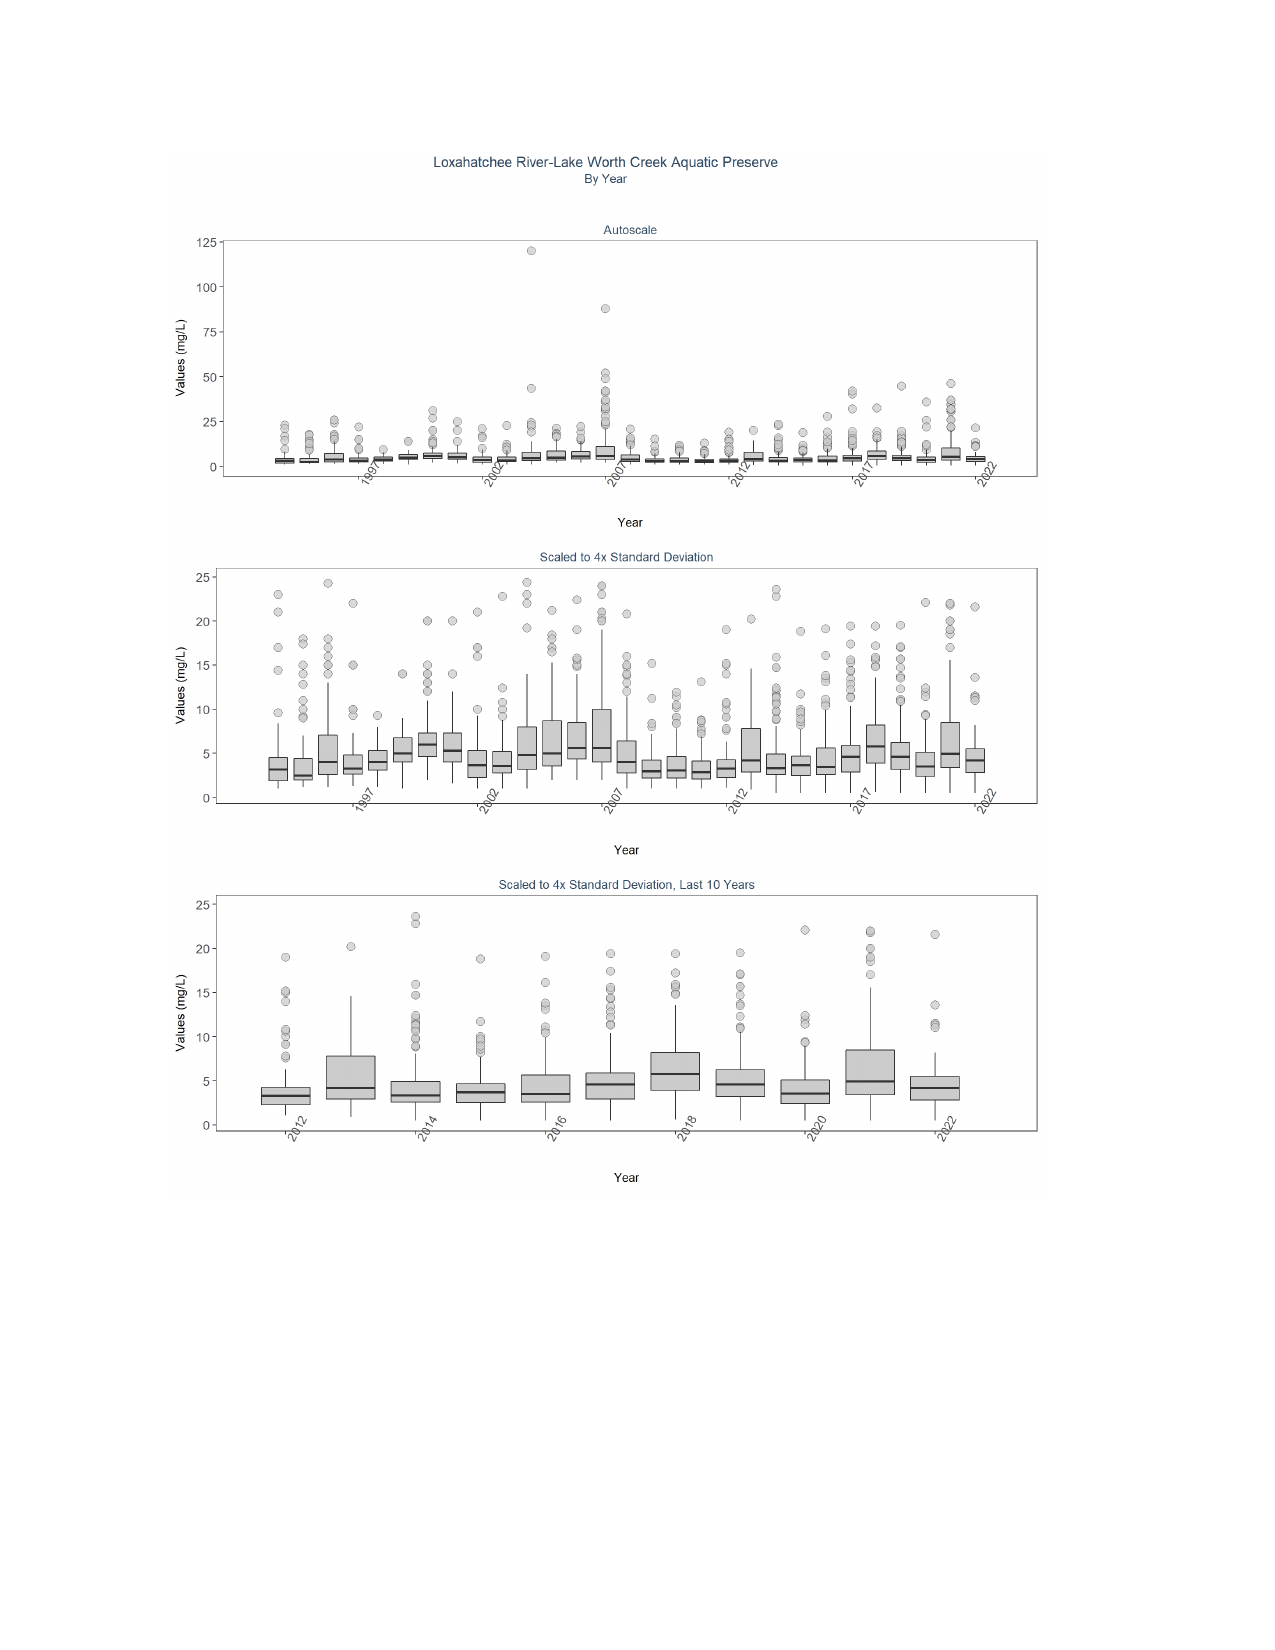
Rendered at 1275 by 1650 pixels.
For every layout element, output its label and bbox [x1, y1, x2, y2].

picture [168, 150, 1044, 1200]
